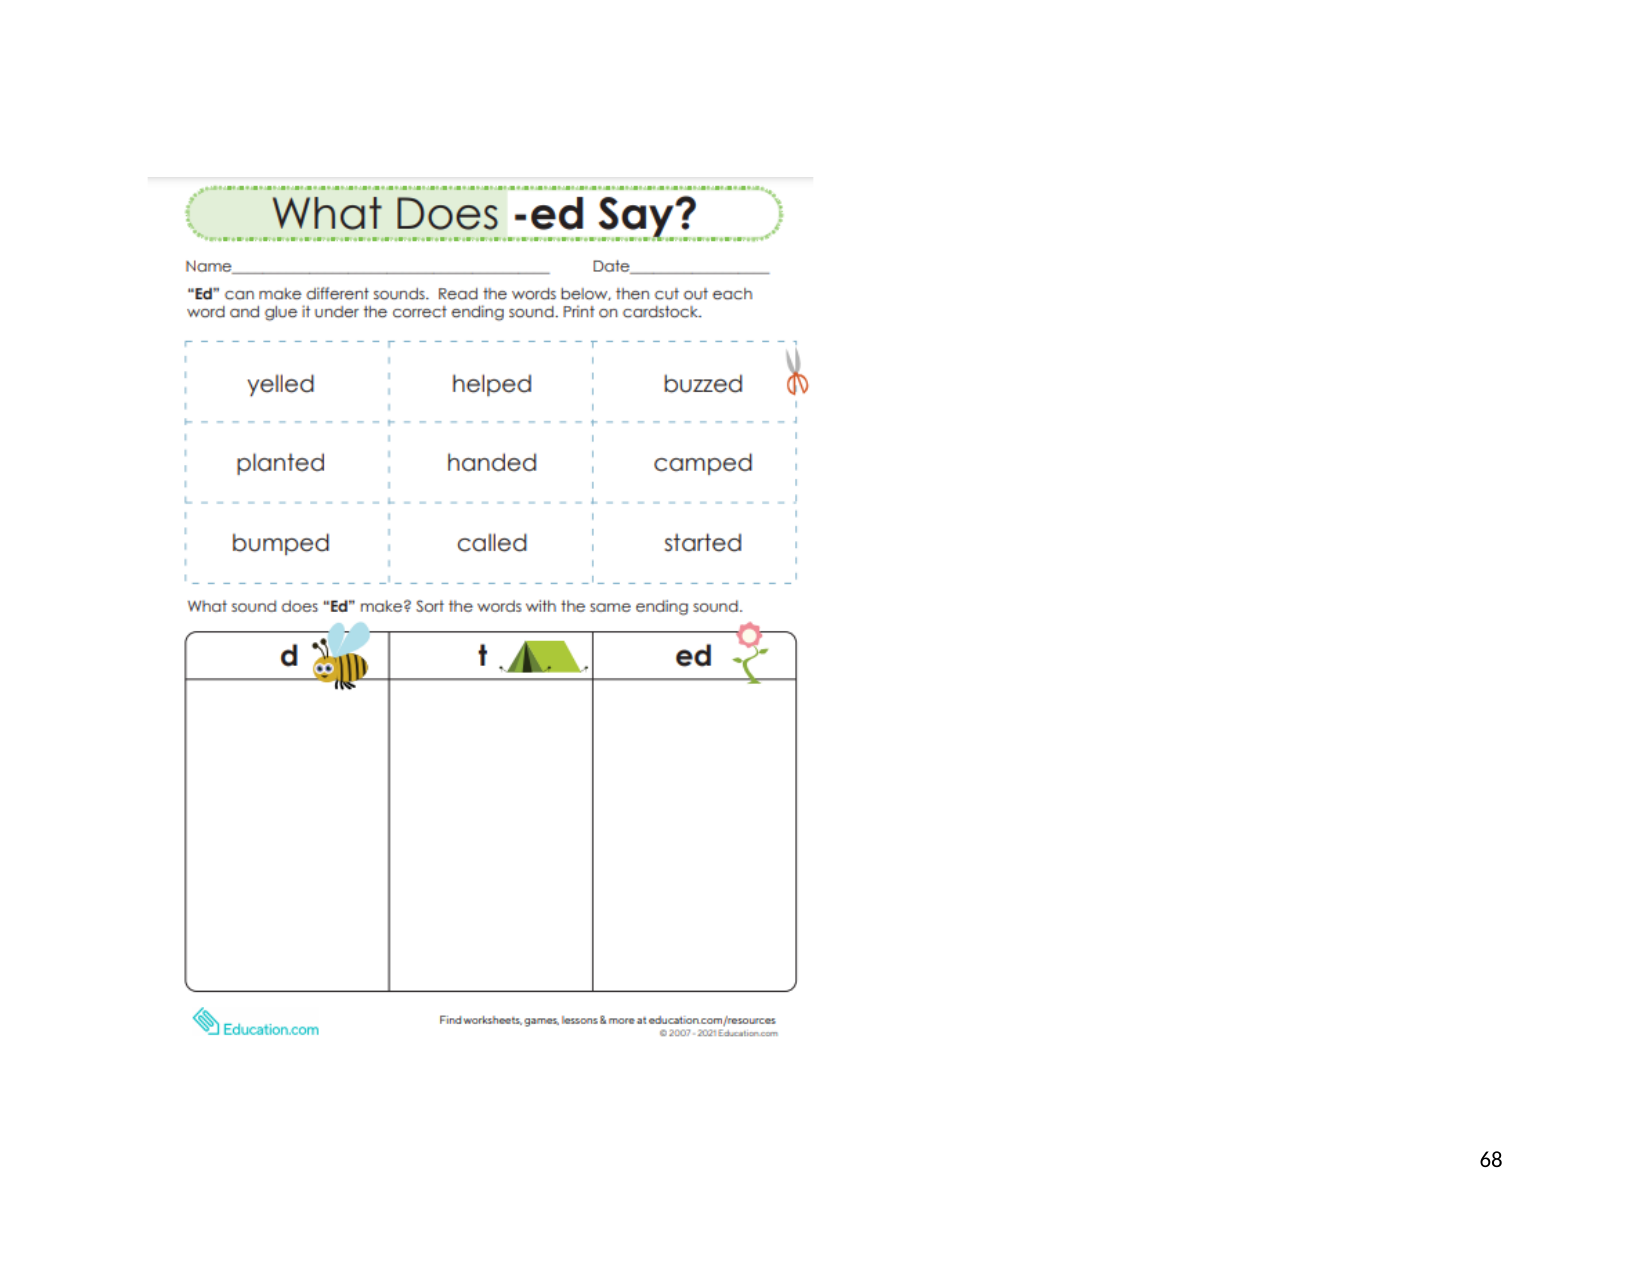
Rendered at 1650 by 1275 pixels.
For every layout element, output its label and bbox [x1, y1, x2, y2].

picture [147, 177, 814, 1037]
